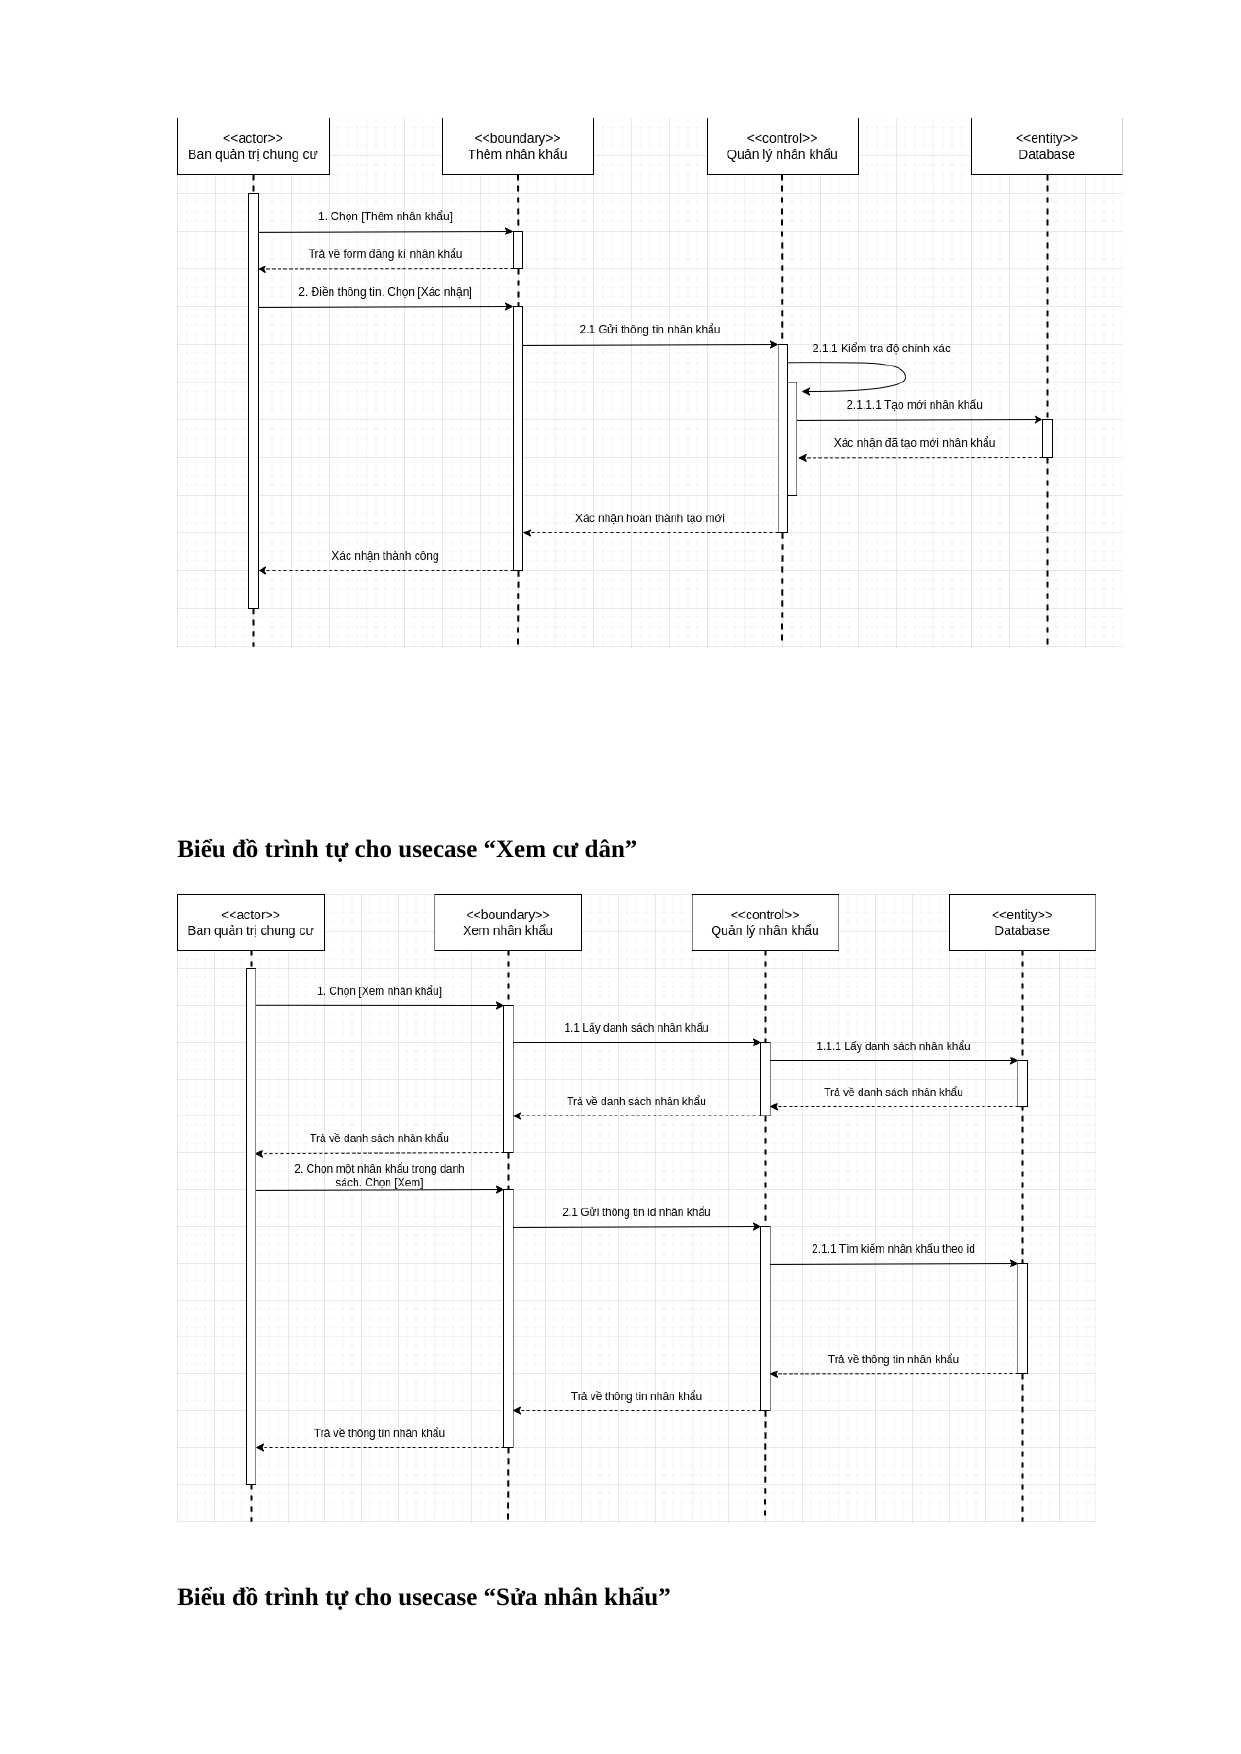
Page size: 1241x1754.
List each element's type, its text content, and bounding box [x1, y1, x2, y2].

text Biểu đồ trình tự cho usecase “Sửa nhân khẩu” [177, 1582, 1134, 1611]
text Biểu đồ trình tự cho usecase “Xem cư dân” [177, 834, 1134, 863]
picture [177, 894, 1096, 1523]
picture [177, 118, 1123, 648]
